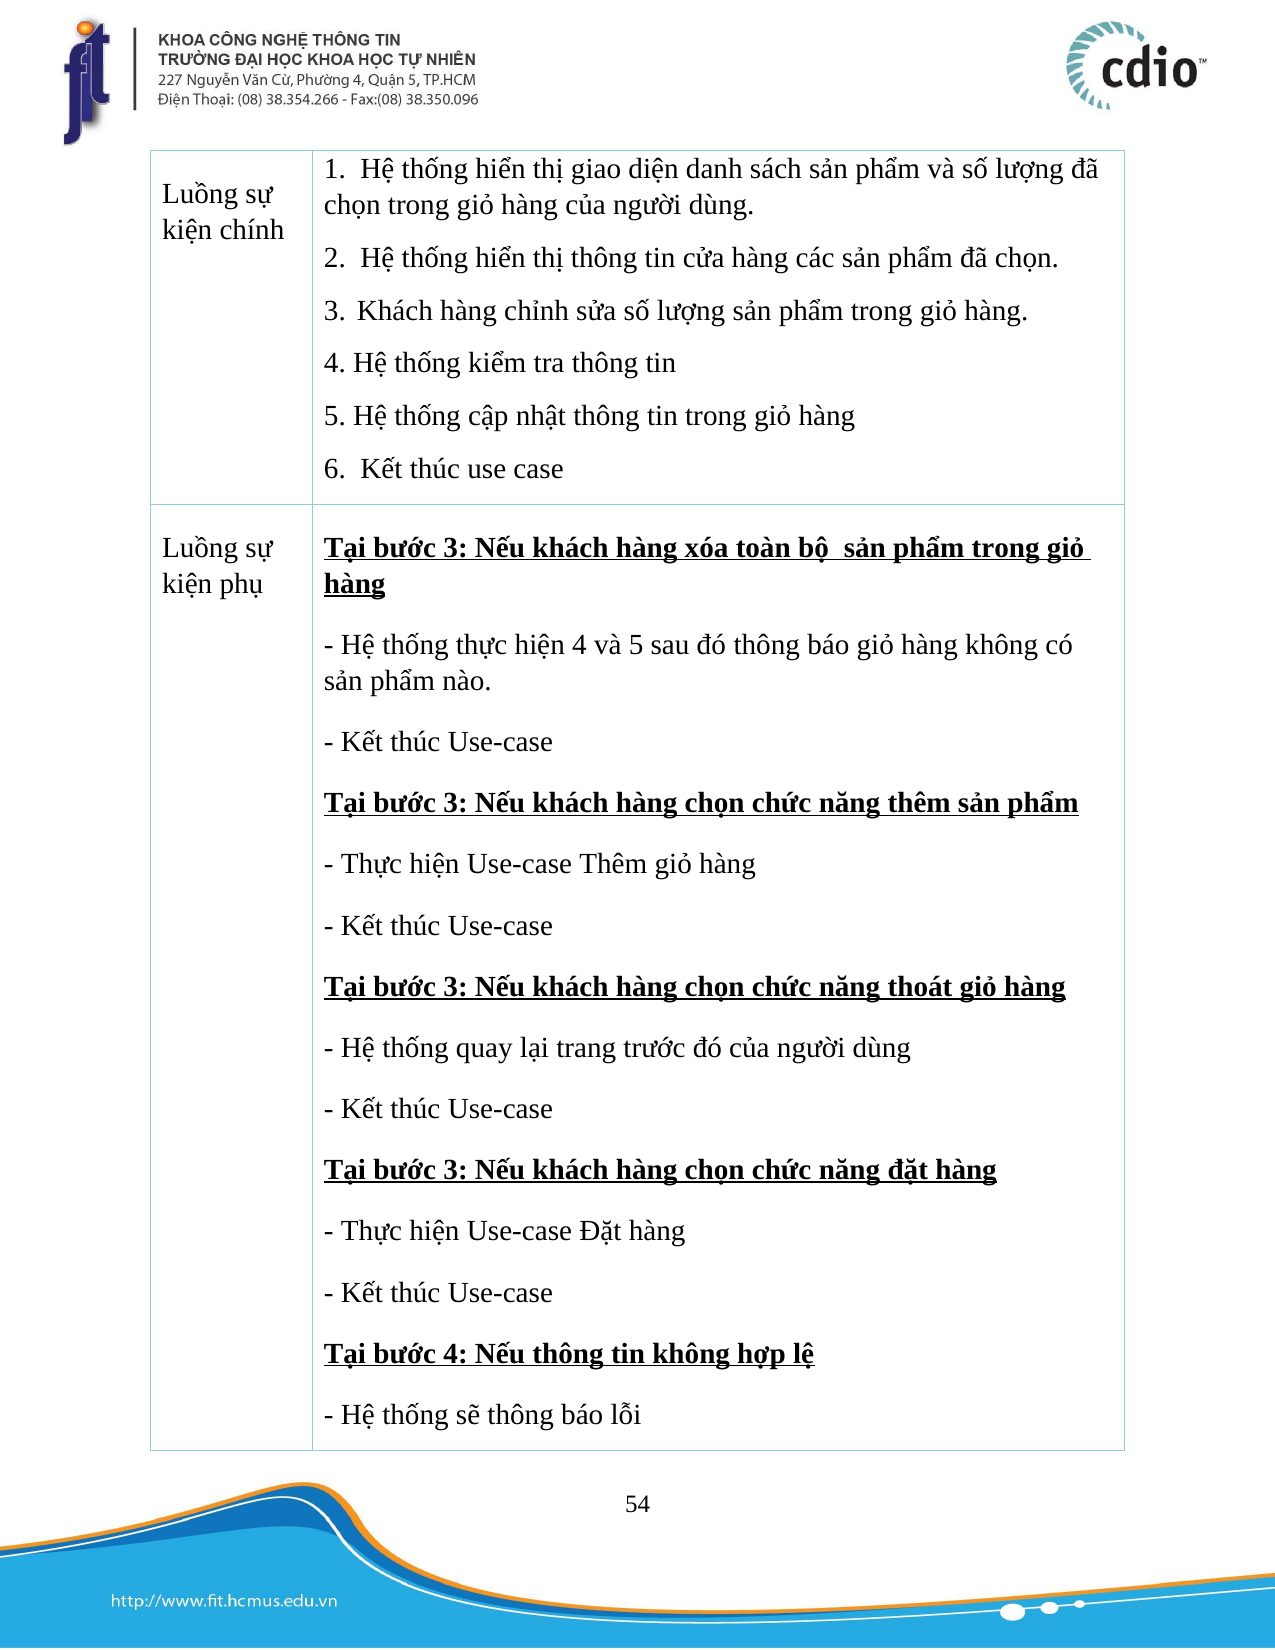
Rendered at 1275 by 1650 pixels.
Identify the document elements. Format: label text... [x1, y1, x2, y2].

table_cell Luồng sự kiện chính [151, 151, 312, 504]
table_cell 1. Hệ thống hiển thị giao diện danh sách sản phẩm và số lượng đã chọn trong giỏ hàng của người dùng. 2. Hệ thống hiển thị thông tin cửa hàng các sản phẩm đã chọn. 3. Khách hàng chỉnh sửa số lượng sản phẩm trong giỏ hàng. 4. Hệ thống kiểm tra thông tin 5. Hệ thống cập nhật thông tin trong giỏ hàng 6. Kết thúc use case [313, 151, 1124, 504]
picture [40, 10, 1219, 169]
table_cell Luồng sự kiện phụ [151, 505, 312, 1449]
picture [0, 1479, 1275, 1648]
